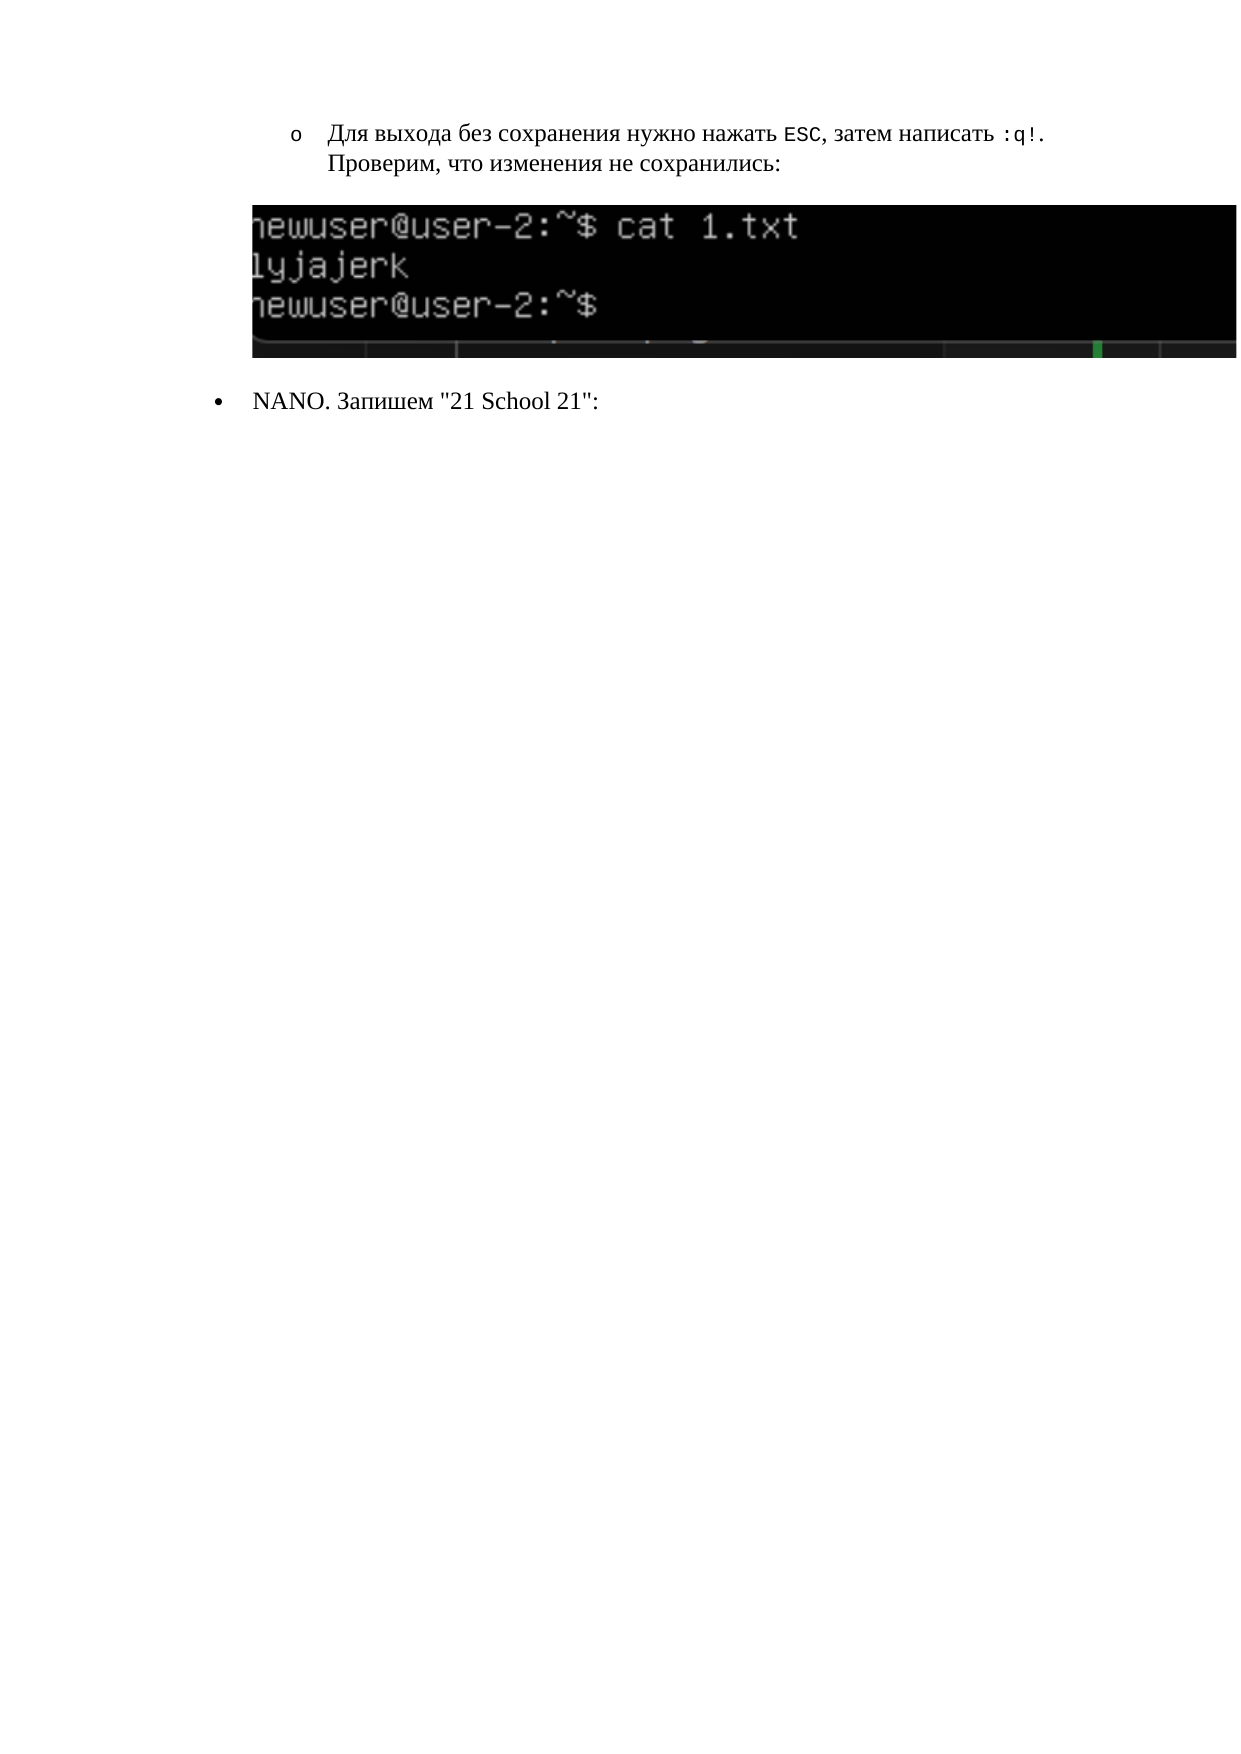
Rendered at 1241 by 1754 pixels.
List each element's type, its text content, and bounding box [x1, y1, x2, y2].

list Для выхода без сохранения нужно нажать ESC, затем написать :q!. Проверим, что изменения не сохранились: [290, 118, 1152, 176]
list NANO. Запишем "21 School 21": [215, 386, 1152, 415]
picture [252, 205, 1237, 358]
